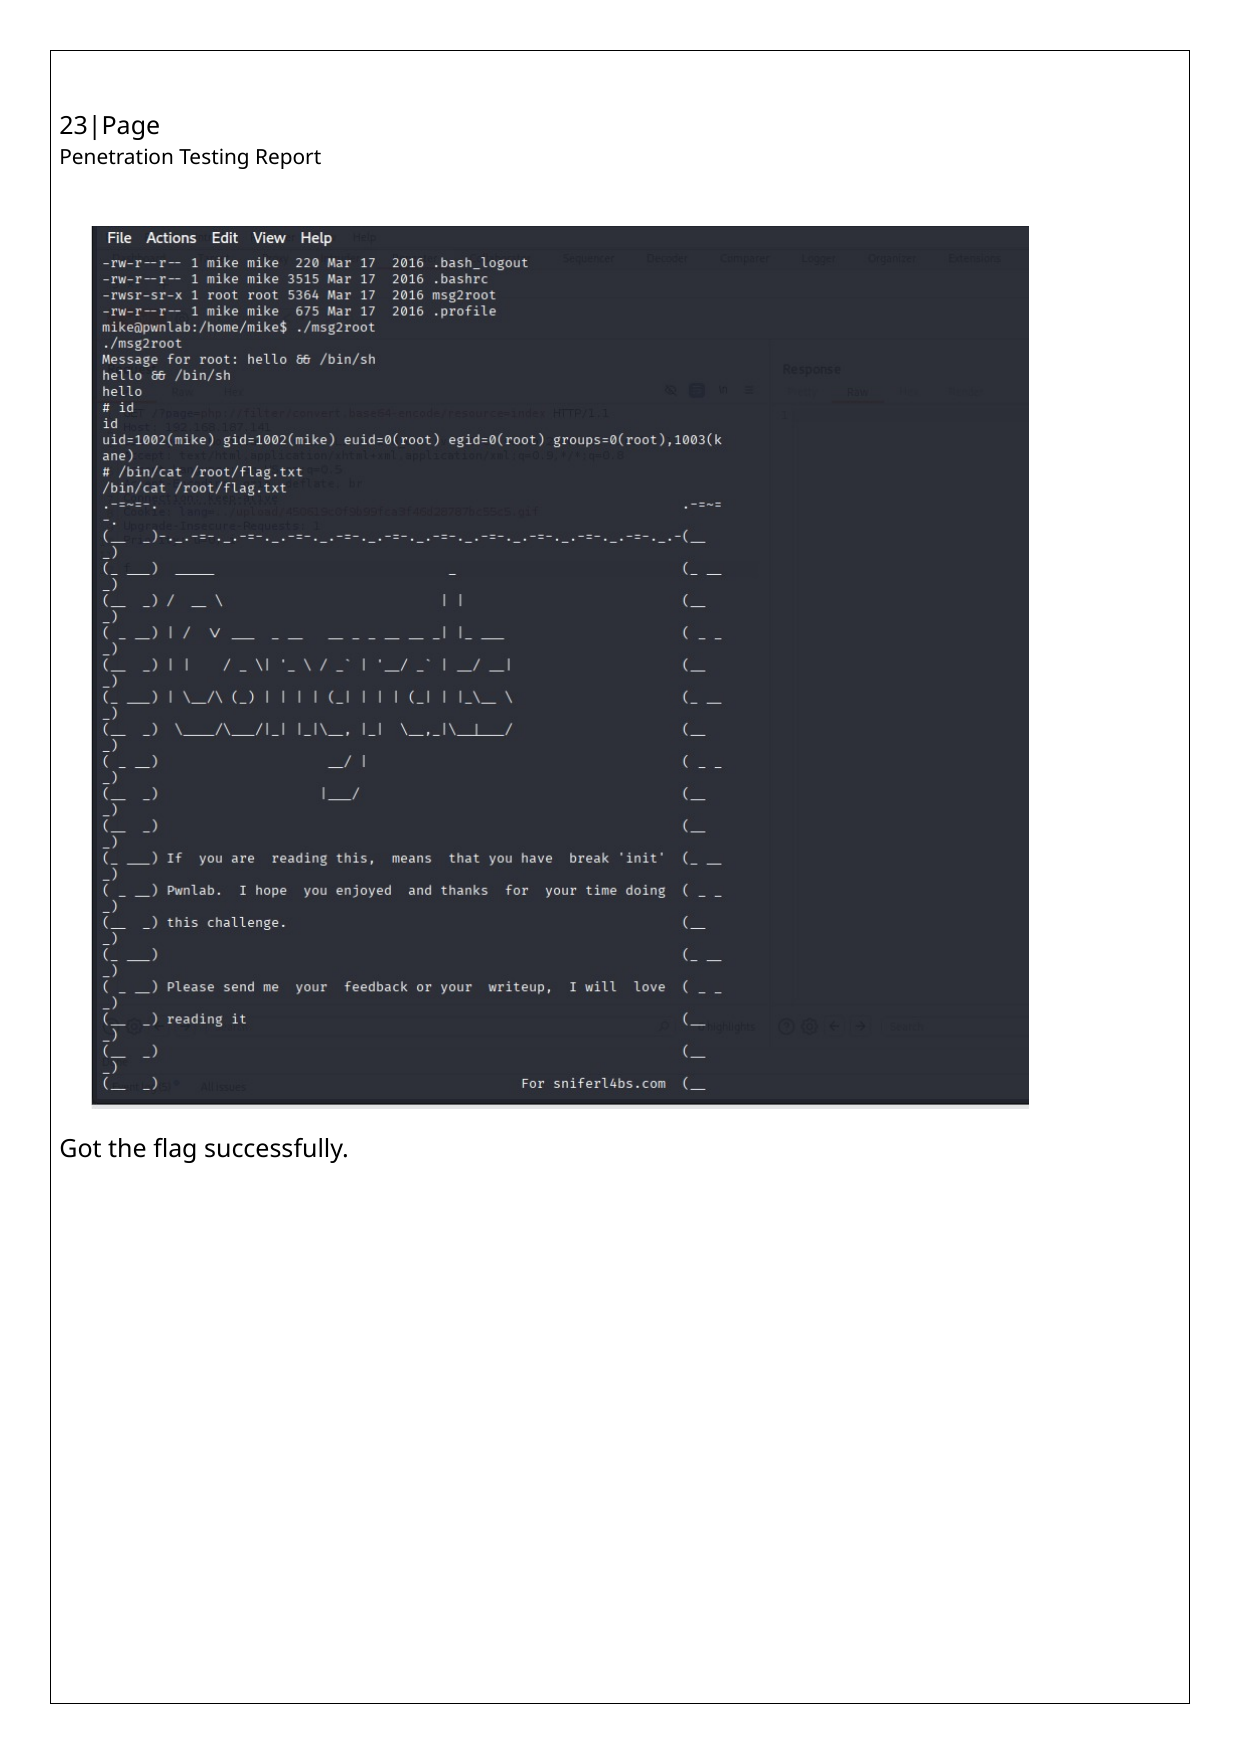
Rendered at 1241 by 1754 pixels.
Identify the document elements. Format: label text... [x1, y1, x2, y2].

text Got the flag successfully. [59, 1131, 1181, 1164]
picture [91, 226, 1029, 1109]
